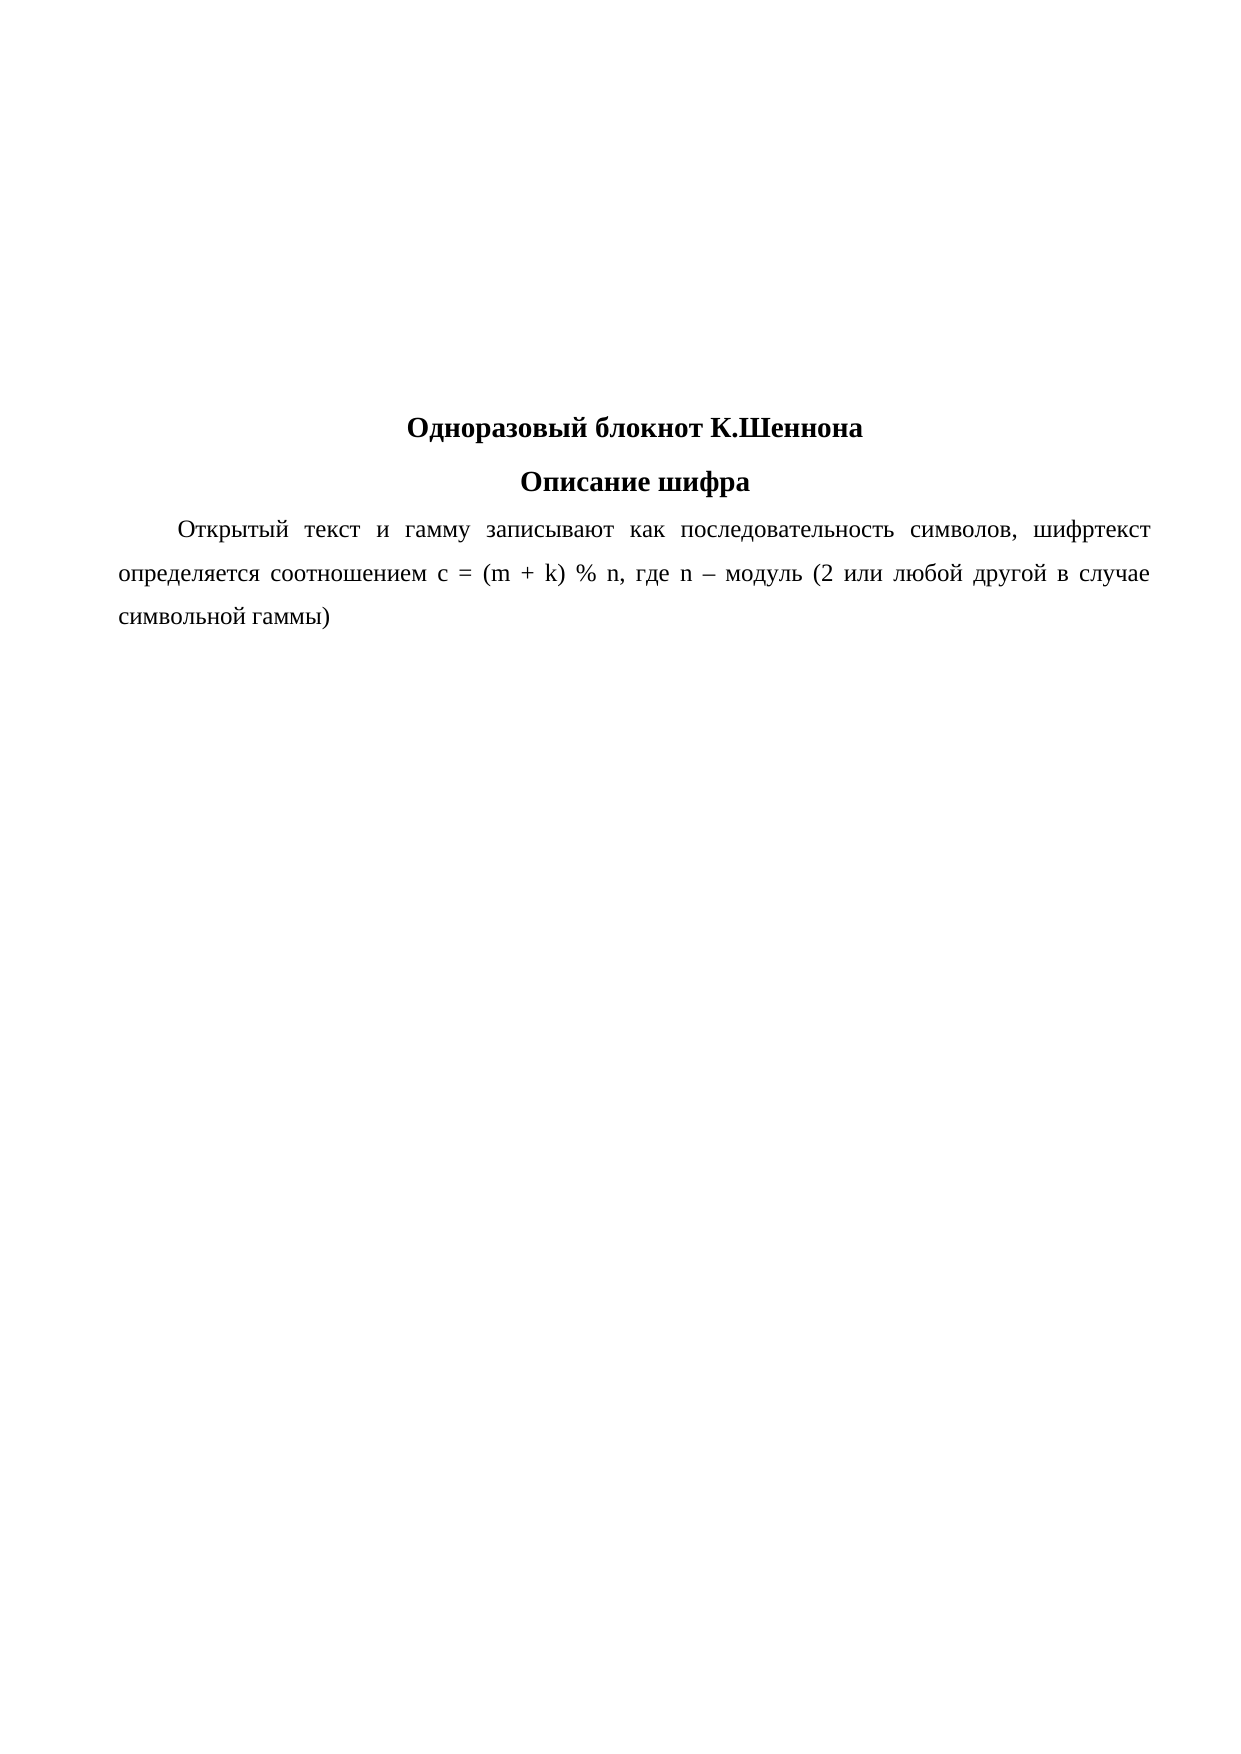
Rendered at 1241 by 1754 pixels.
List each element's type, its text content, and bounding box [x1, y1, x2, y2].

subtitle Описание шифра [118, 464, 1152, 498]
text Открытый текст и гамму записывают как последовательность символов, шифртекст определяется соотношением c = (m + k) % n, где n – модуль (2 или любой другой в случае символьной гаммы) [118, 514, 1152, 629]
subtitle Одноразовый блокнот К.Шеннона [118, 410, 1152, 443]
